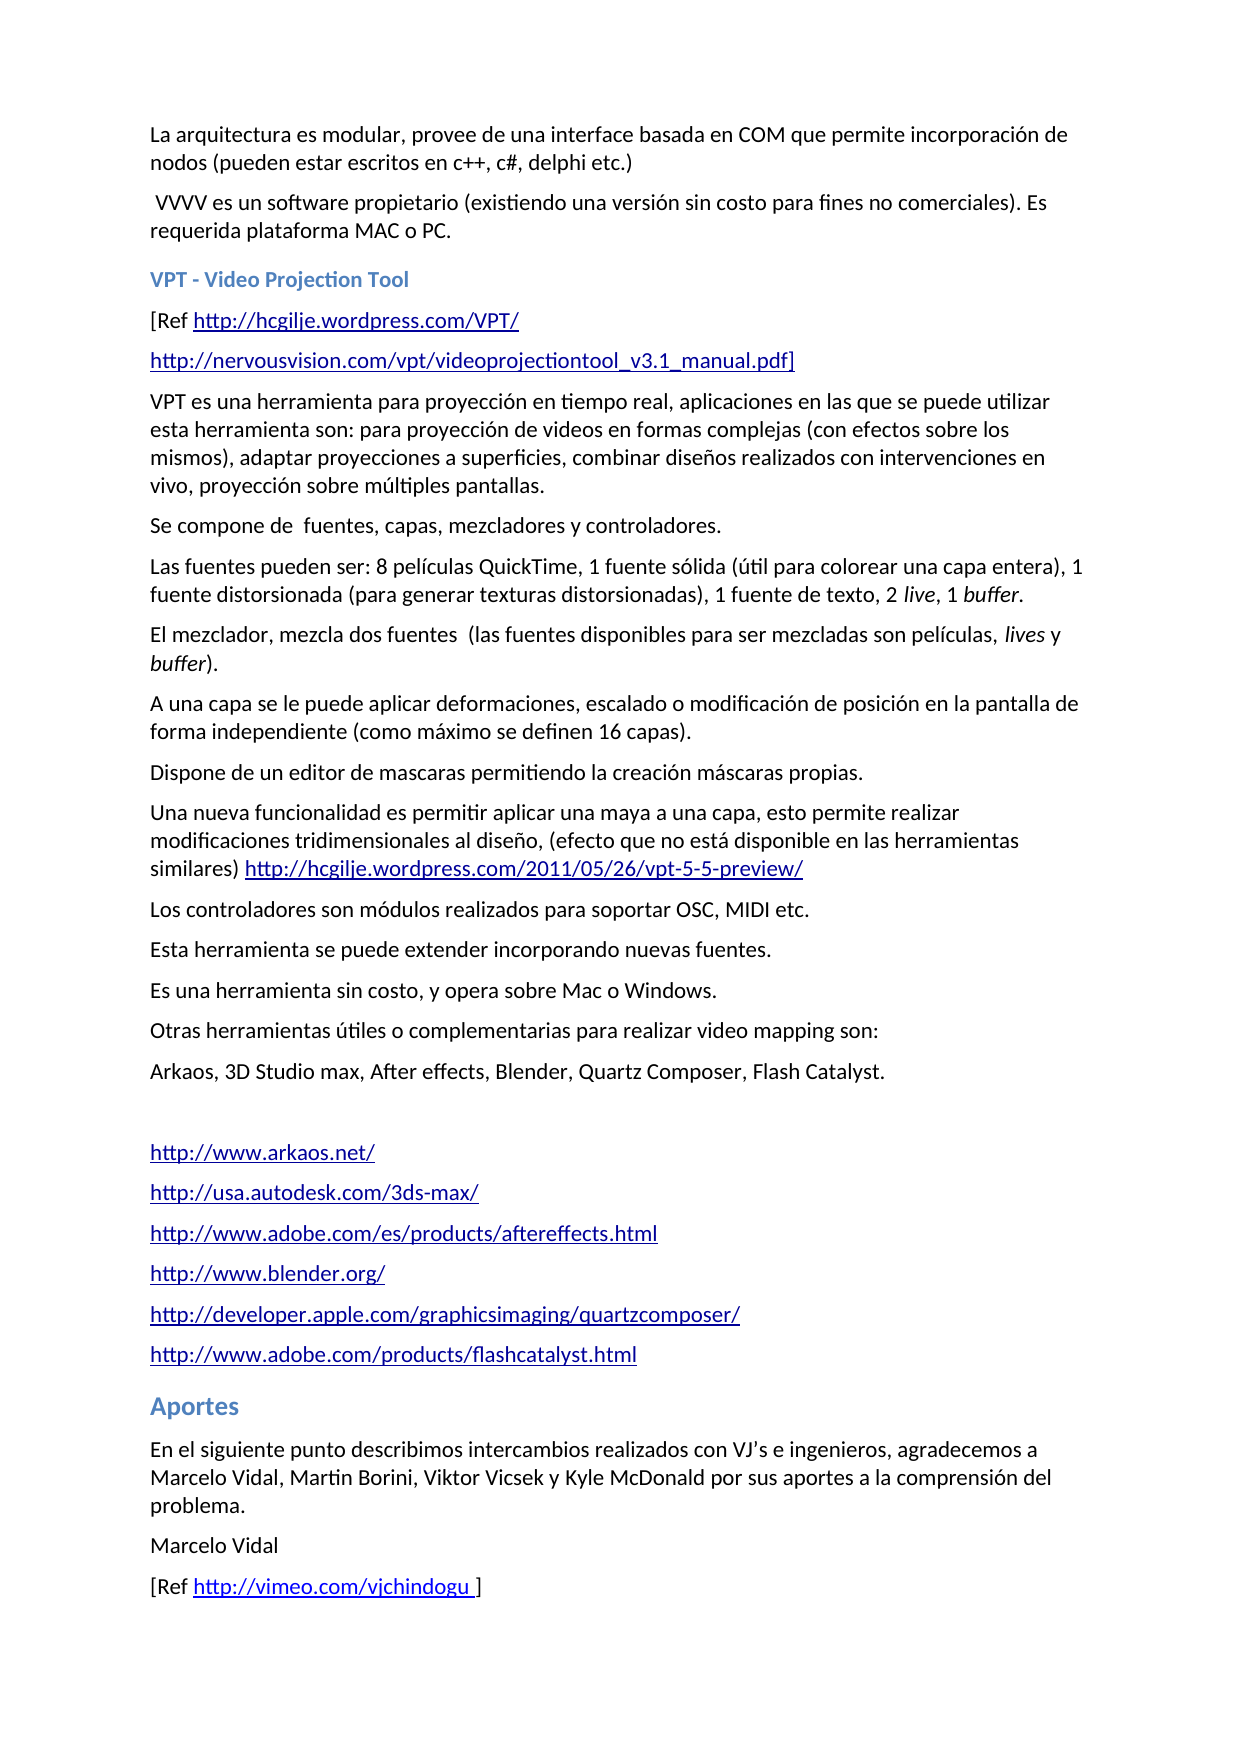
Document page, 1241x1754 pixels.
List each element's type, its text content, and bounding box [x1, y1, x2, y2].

text Marcelo Vidal [150, 1531, 1090, 1559]
subtitle VPT - Video Projection Tool [150, 265, 1090, 293]
text http://www.adobe.com/es/products/aftereffects.html [150, 1219, 1090, 1247]
text VVVV es un software propietario (existiendo una versión sin costo para fines no comerciales). Es requerida plataforma MAC o PC. [150, 188, 1090, 244]
text http://usa.autodesk.com/3ds-max/ [150, 1178, 1090, 1206]
text A una capa se le puede aplicar deformaciones, escalado o modificación de posición en la pantalla de forma independiente (como máximo se definen 16 capas). [150, 689, 1090, 745]
text [Ref http://hcgilje.wordpress.com/VPT/ [150, 306, 1090, 334]
text http://www.arkaos.net/ [150, 1138, 1090, 1166]
subtitle Aportes [150, 1389, 1090, 1422]
text http://developer.apple.com/graphicsimaging/quartzcomposer/ [150, 1300, 1090, 1328]
text Otras herramientas útiles o complementarias para realizar video mapping son: [150, 1016, 1090, 1044]
text http://www.adobe.com/products/flashcatalyst.html [150, 1341, 1090, 1368]
text Esta herramienta se puede extender incorporando nuevas fuentes. [150, 935, 1090, 963]
text El mezclador, mezcla dos fuentes (las fuentes disponibles para ser mezcladas son películas, lives y buffer). [150, 621, 1090, 677]
text Es una herramienta sin costo, y opera sobre Mac o Windows. [150, 976, 1090, 1004]
text Se compone de fuentes, capas, mezcladores y controladores. [150, 512, 1090, 539]
text [Ref http://vimeo.com/vjchindogu ] [150, 1572, 1090, 1600]
text http://www.blender.org/ [150, 1259, 1090, 1287]
text La arquitectura es modular, provee de una interface basada en COM que permite incorporación de nodos (pueden estar escritos en c++, c#, delphi etc.) [150, 120, 1090, 176]
text Arkaos, 3D Studio max, After effects, Blender, Quartz Composer, Flash Catalyst. [150, 1057, 1090, 1085]
text Una nueva funcionalidad es permitir aplicar una maya a una capa, esto permite realizar modificaciones tridimensionales al diseño, (efecto que no está disponible en las herramientas similares) http://hcgilje.wordpress.com/2011/05/26/vpt-5-5-preview/ [150, 798, 1090, 882]
text En el siguiente punto describimos intercambios realizados con VJ’s e ingenieros, agradecemos a Marcelo Vidal, Martin Borini, Viktor Vicsek y Kyle McDonald por sus aportes a la comprensión del problema. [150, 1435, 1090, 1519]
text http://nervousvision.com/vpt/videoprojectiontool_v3.1_manual.pdf] [150, 346, 1090, 374]
text Los controladores son módulos realizados para soportar OSC, MIDI etc. [150, 895, 1090, 923]
text Dispone de un editor de mascaras permitiendo la creación máscaras propias. [150, 758, 1090, 786]
text Las fuentes pueden ser: 8 películas QuickTime, 1 fuente sólida (útil para colorear una capa entera), 1 fuente distorsionada (para generar texturas distorsionadas), 1 fuente de texto, 2 live, 1 buffer. [150, 552, 1090, 608]
text VPT es una herramienta para proyección en tiempo real, aplicaciones en las que se puede utilizar esta herramienta son: para proyección de videos en formas complejas (con efectos sobre los mismos), adaptar proyecciones a superficies, combinar diseños realizados con intervenciones en vivo, proyección sobre múltiples pantallas. [150, 387, 1090, 499]
